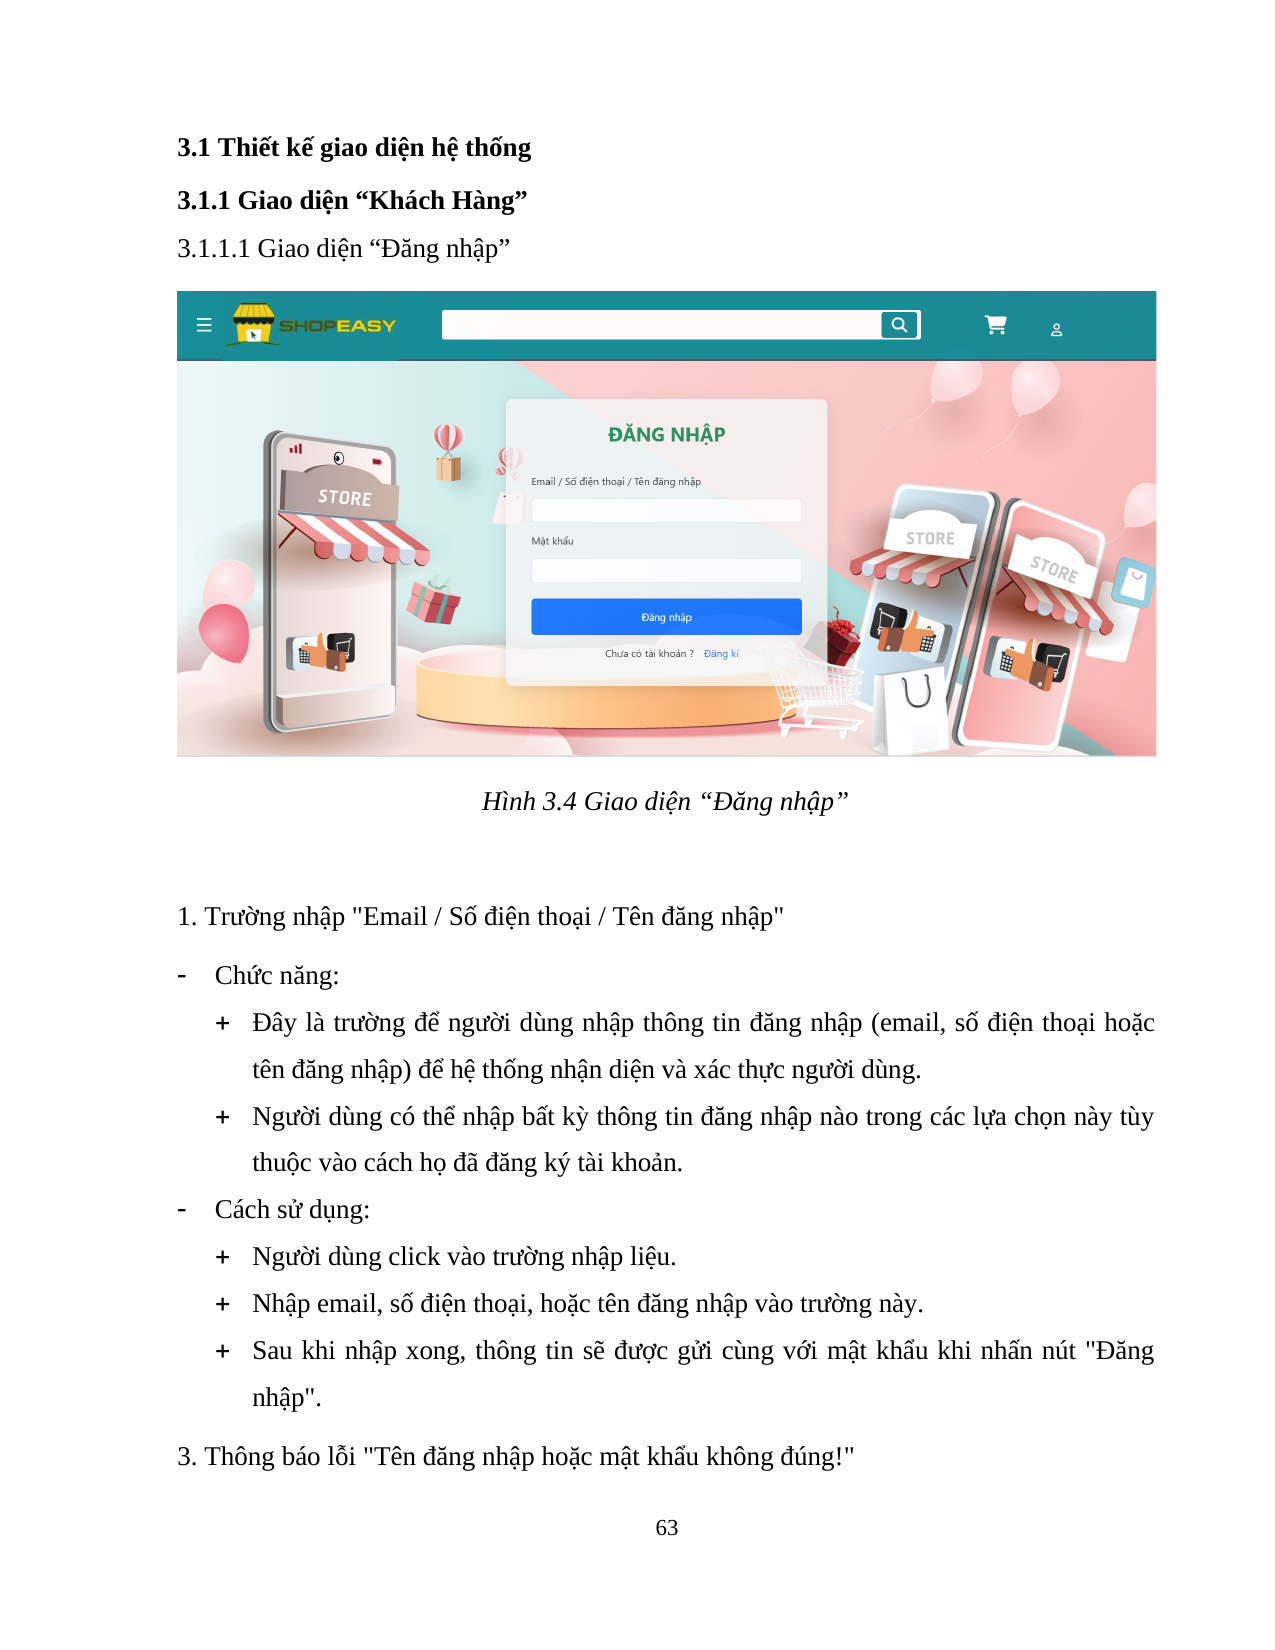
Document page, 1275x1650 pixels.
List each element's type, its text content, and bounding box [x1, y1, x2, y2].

text Người dùng có thể nhập bất kỳ thông tin đăng nhập nào trong các lựa chọn này tùy thuộc vào cách họ đã đăng ký tài khoản. [214, 1100, 1156, 1178]
text Sau khi nhập xong, thông tin sẽ được gửi cùng với mật khẩu khi nhấn nút "Đăng nhập". [214, 1334, 1156, 1412]
text Đây là trường để người dùng nhập thông tin đăng nhập (email, số điện thoại hoặc tên đăng nhập) để hệ thống nhận diện và xác thực người dùng. [214, 1006, 1156, 1084]
text 1. Trường nhập "Email / Số điện thoại / Tên đăng nhập" [177, 900, 1156, 931]
text Nhập email, số điện thoại, hoặc tên đăng nhập vào trường này. [214, 1287, 1156, 1318]
text Cách sử dụng: [177, 1193, 1156, 1224]
text 3. Thông báo lỗi "Tên đăng nhập hoặc mật khẩu không đúng!" [177, 1440, 1156, 1471]
picture [177, 291, 1157, 757]
text Chức năng: [177, 959, 1156, 991]
list Giao diện “Đăng nhập” [177, 232, 1156, 263]
text Người dùng click vào trường nhập liệu. [214, 1240, 1156, 1271]
list Giao diện “Khách Hàng” [177, 184, 1117, 215]
text Thiết kế giao diện hệ thống [177, 131, 1156, 162]
text Giao diện “Đăng nhập” [177, 784, 1156, 816]
